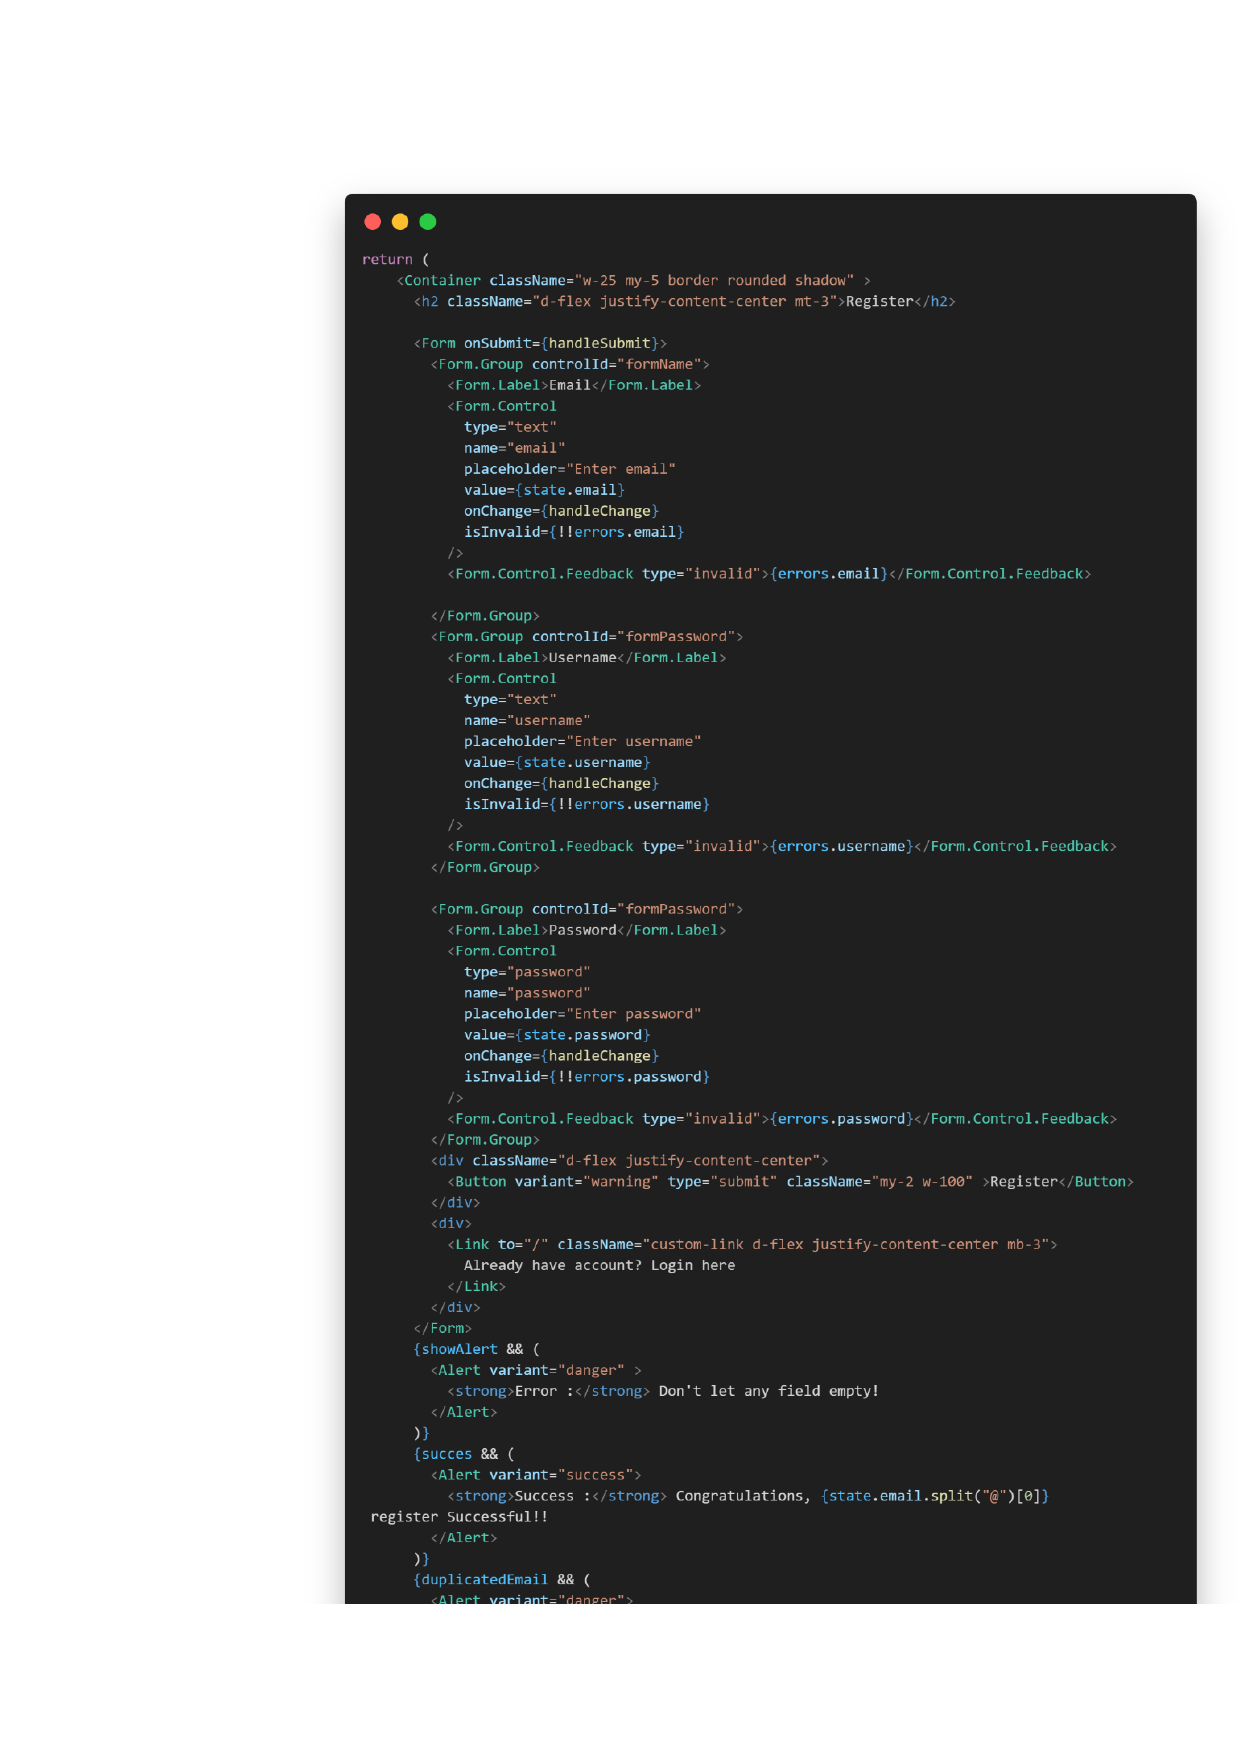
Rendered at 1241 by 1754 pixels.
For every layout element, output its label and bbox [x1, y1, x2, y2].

picture [300, 150, 1241, 1604]
